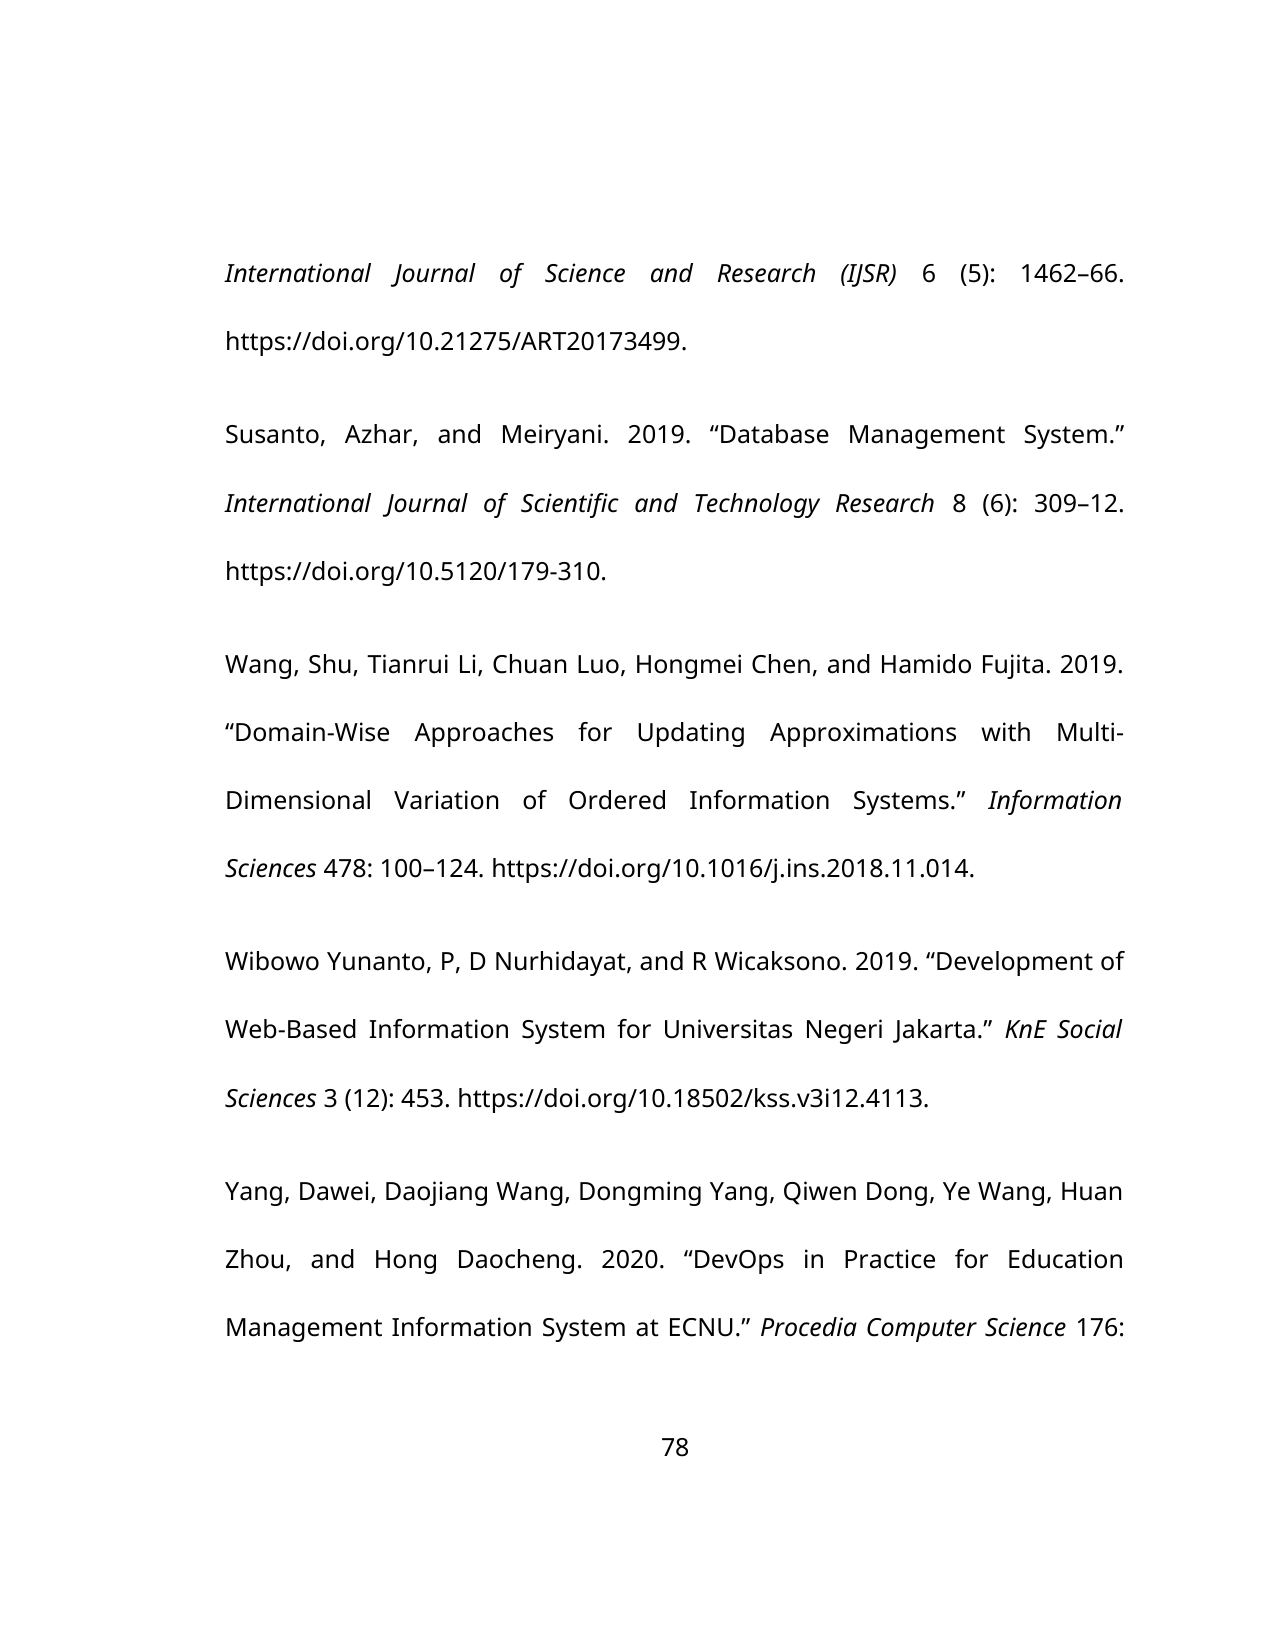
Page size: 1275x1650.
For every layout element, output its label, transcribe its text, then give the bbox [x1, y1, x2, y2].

text Susanto, Azhar, and Meiryani. 2019. “Database Management System.” International Journal of Scientific and Technology Research 8 (6): 309–12. https://doi.org/10.5120/179-310. [225, 417, 1125, 587]
text Wang, Shu, Tianrui Li, Chuan Luo, Hongmei Chen, and Hamido Fujita. 2019. “Domain-Wise Approaches for Updating Approximations with Multi-Dimensional Variation of Ordered Information Systems.” Information Sciences 478: 100–124. https://doi.org/10.1016/j.ins.2018.11.014. [225, 646, 1125, 885]
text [225, 1173, 1125, 1344]
text Wibowo Yunanto, P, D Nurhidayat, and R Wicaksono. 2019. “Development of Web-Based Information System for Universitas Negeri Jakarta.” KnE Social Sciences 3 (12): 453. https://doi.org/10.18502/kss.v3i12.4113. [225, 944, 1125, 1114]
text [225, 256, 1125, 358]
